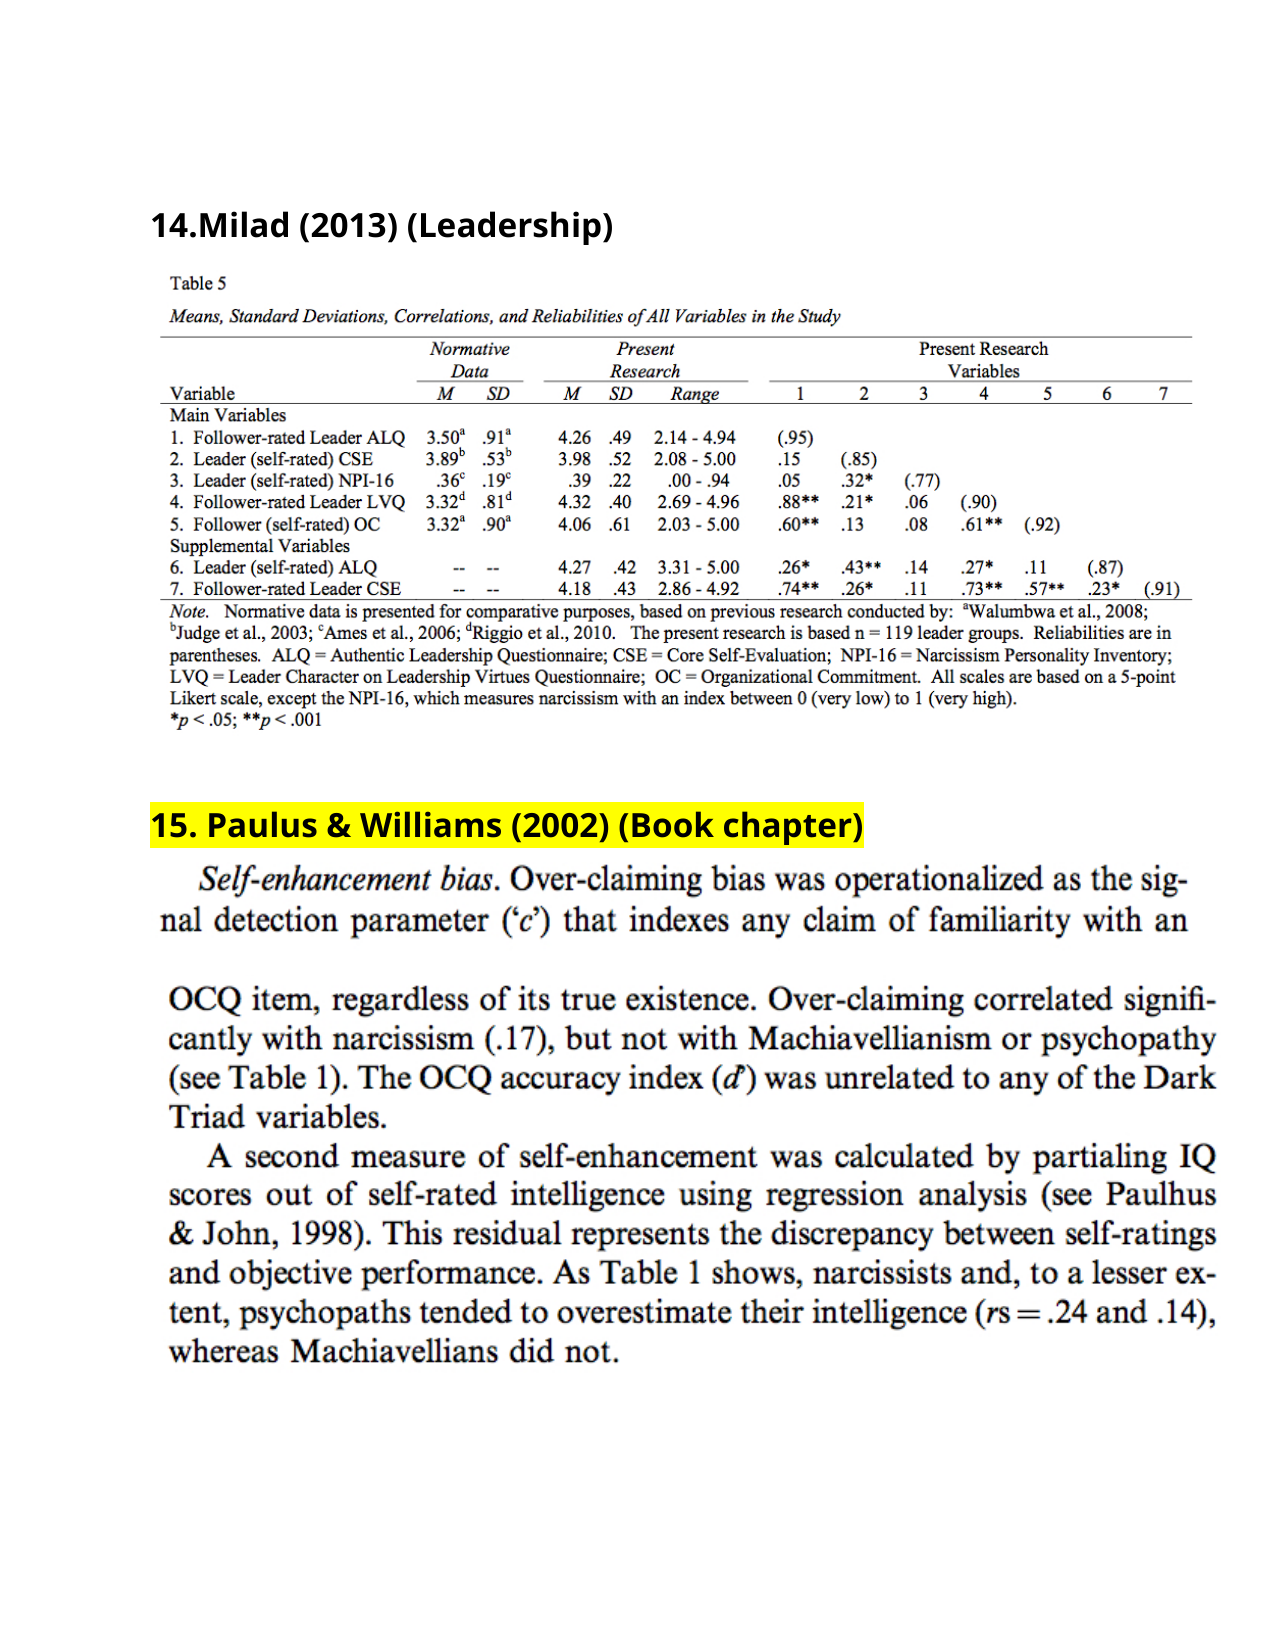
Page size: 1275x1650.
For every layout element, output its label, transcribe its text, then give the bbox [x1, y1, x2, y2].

picture [150, 262, 1246, 736]
picture [150, 975, 1272, 1373]
picture [150, 862, 1227, 963]
list 14.Milad (2013) (Leadership) [150, 187, 1125, 262]
text 15. Paulus & Williams (2002) (Book chapter) [150, 787, 1125, 862]
